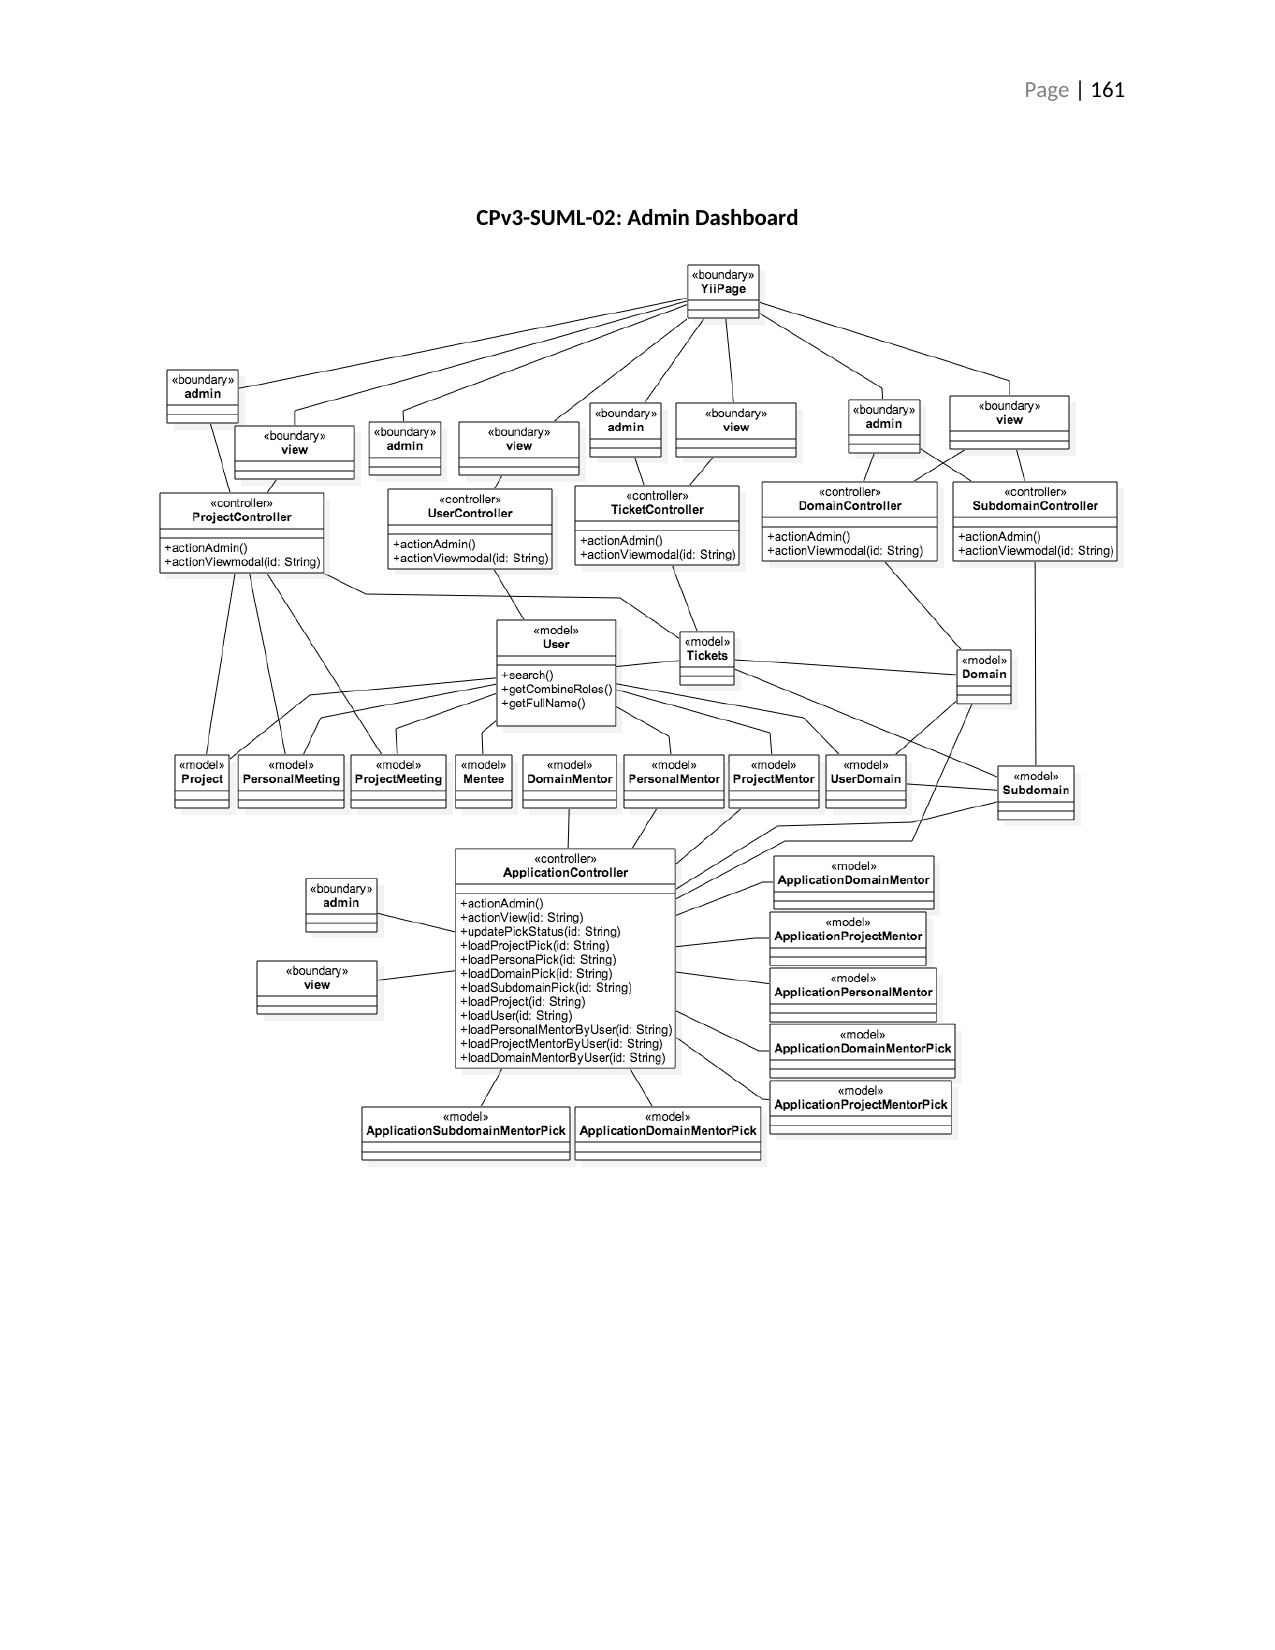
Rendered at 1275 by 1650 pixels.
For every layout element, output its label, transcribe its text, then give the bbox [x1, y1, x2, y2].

picture [150, 256, 1125, 1169]
text CPv3-SUML-02: Admin Dashboard [150, 203, 1125, 231]
